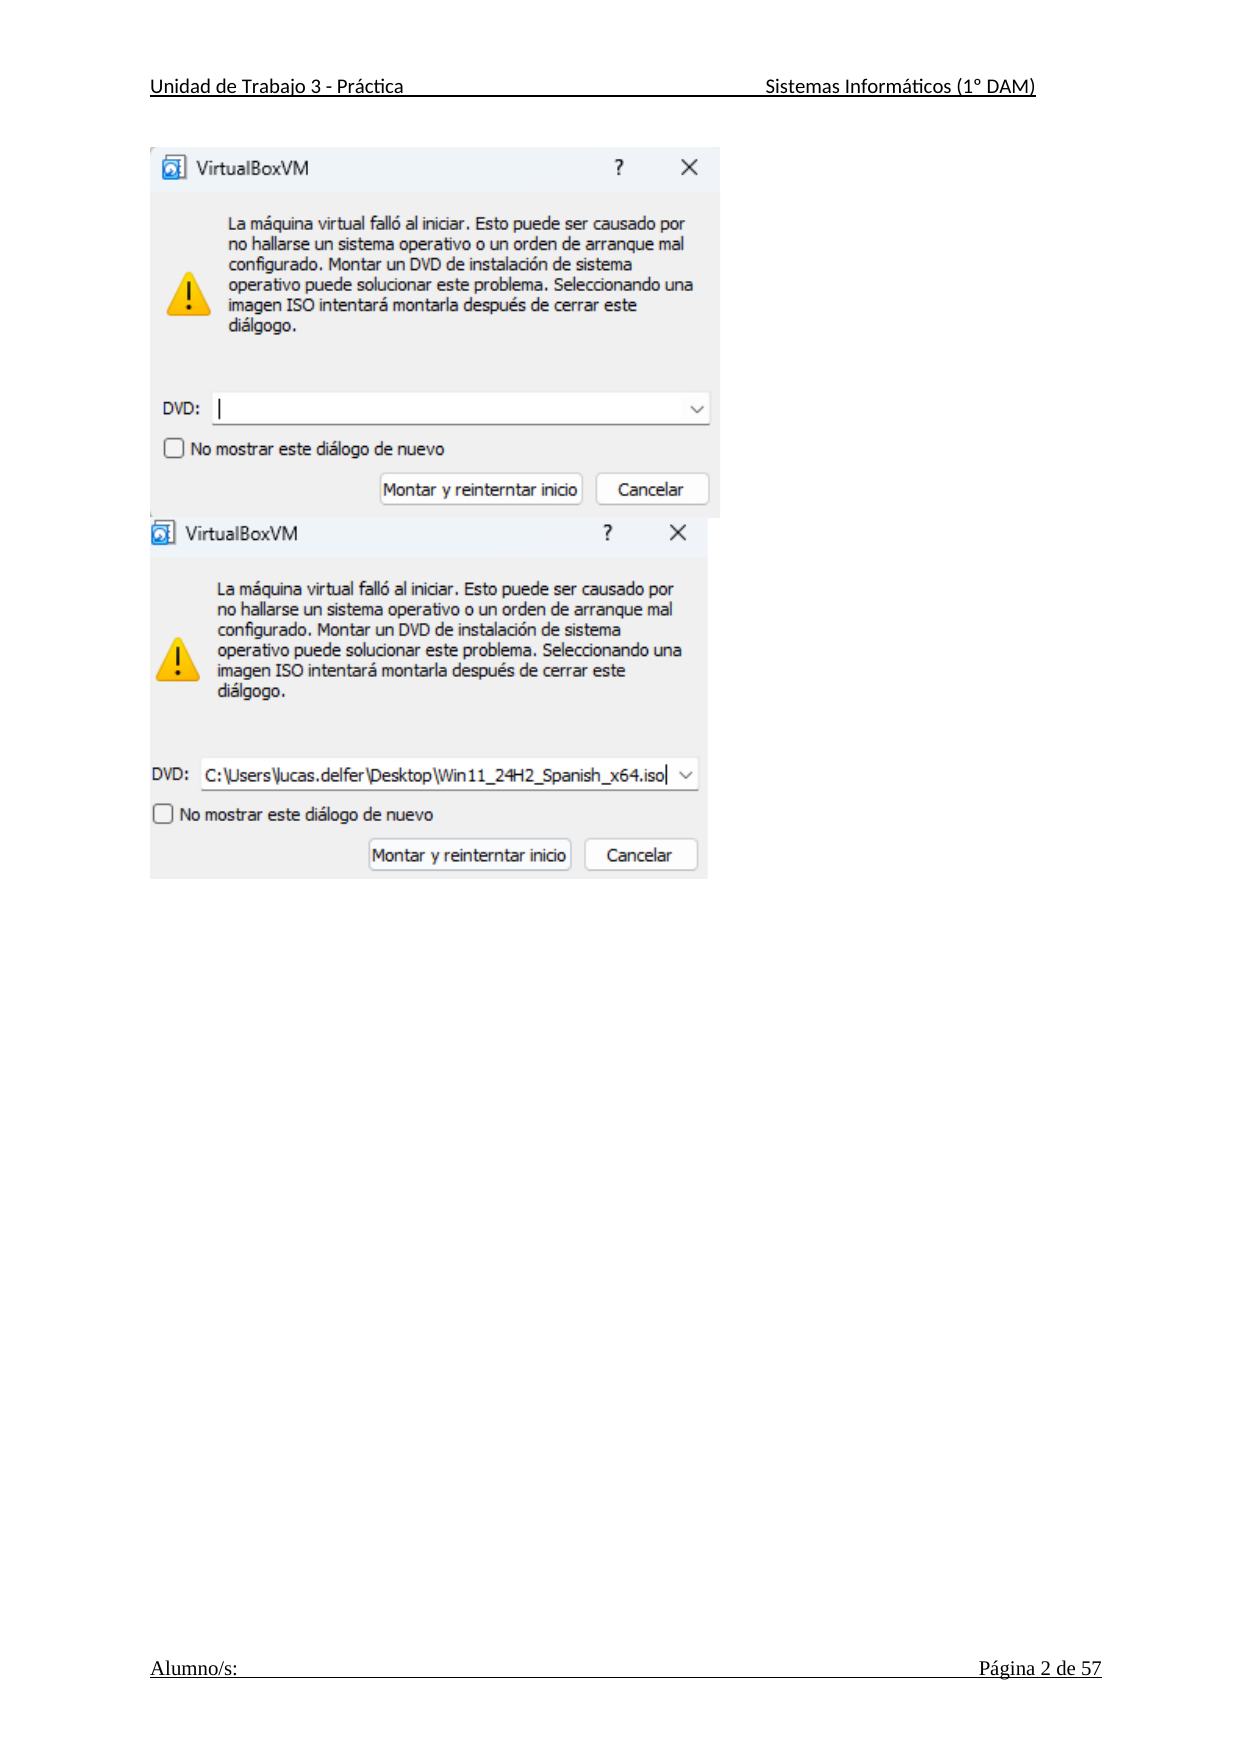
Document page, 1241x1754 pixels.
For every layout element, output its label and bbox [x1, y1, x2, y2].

picture [150, 147, 721, 879]
